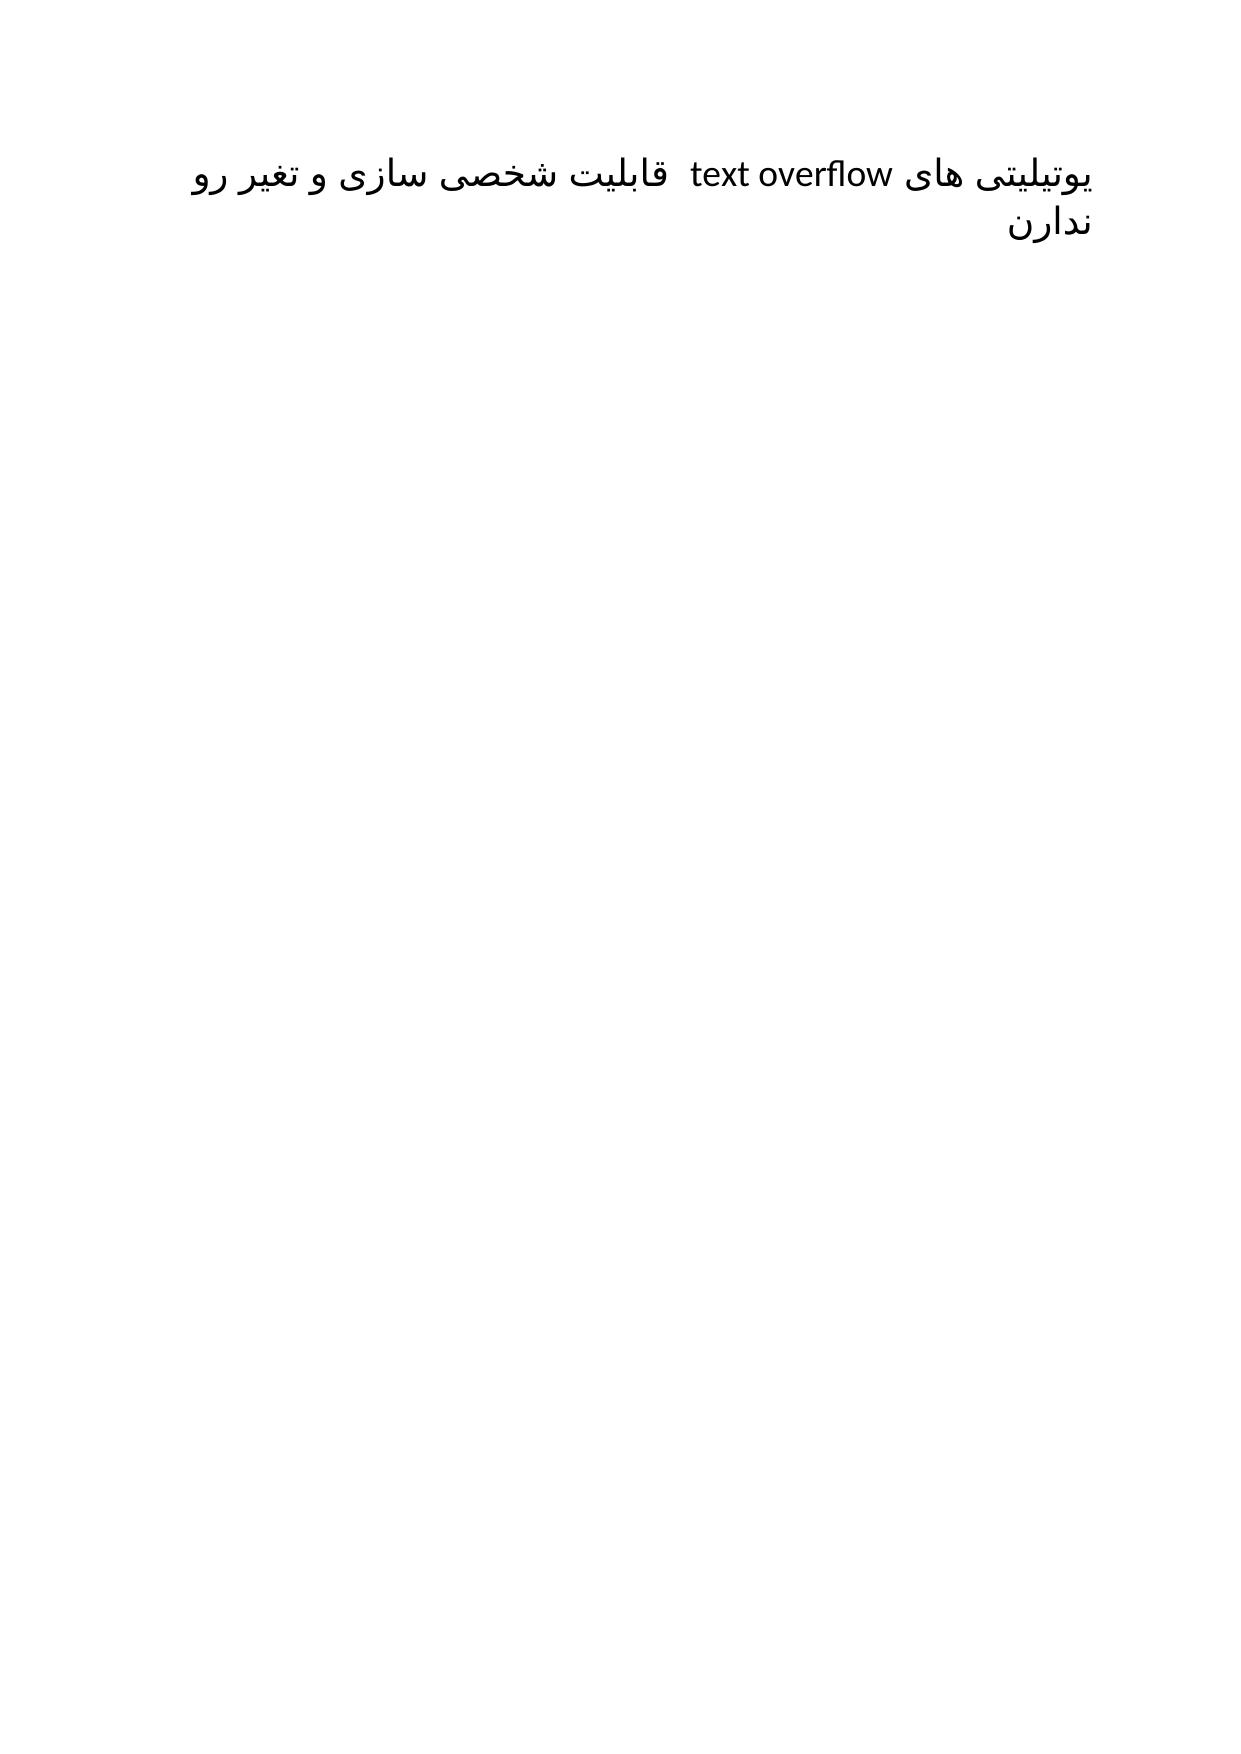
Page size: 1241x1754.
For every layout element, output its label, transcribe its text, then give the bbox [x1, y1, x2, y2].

text یوتیلیتی های text overflow قابلیت شخصی سازی و تغیر رو ندارن [150, 150, 1093, 242]
